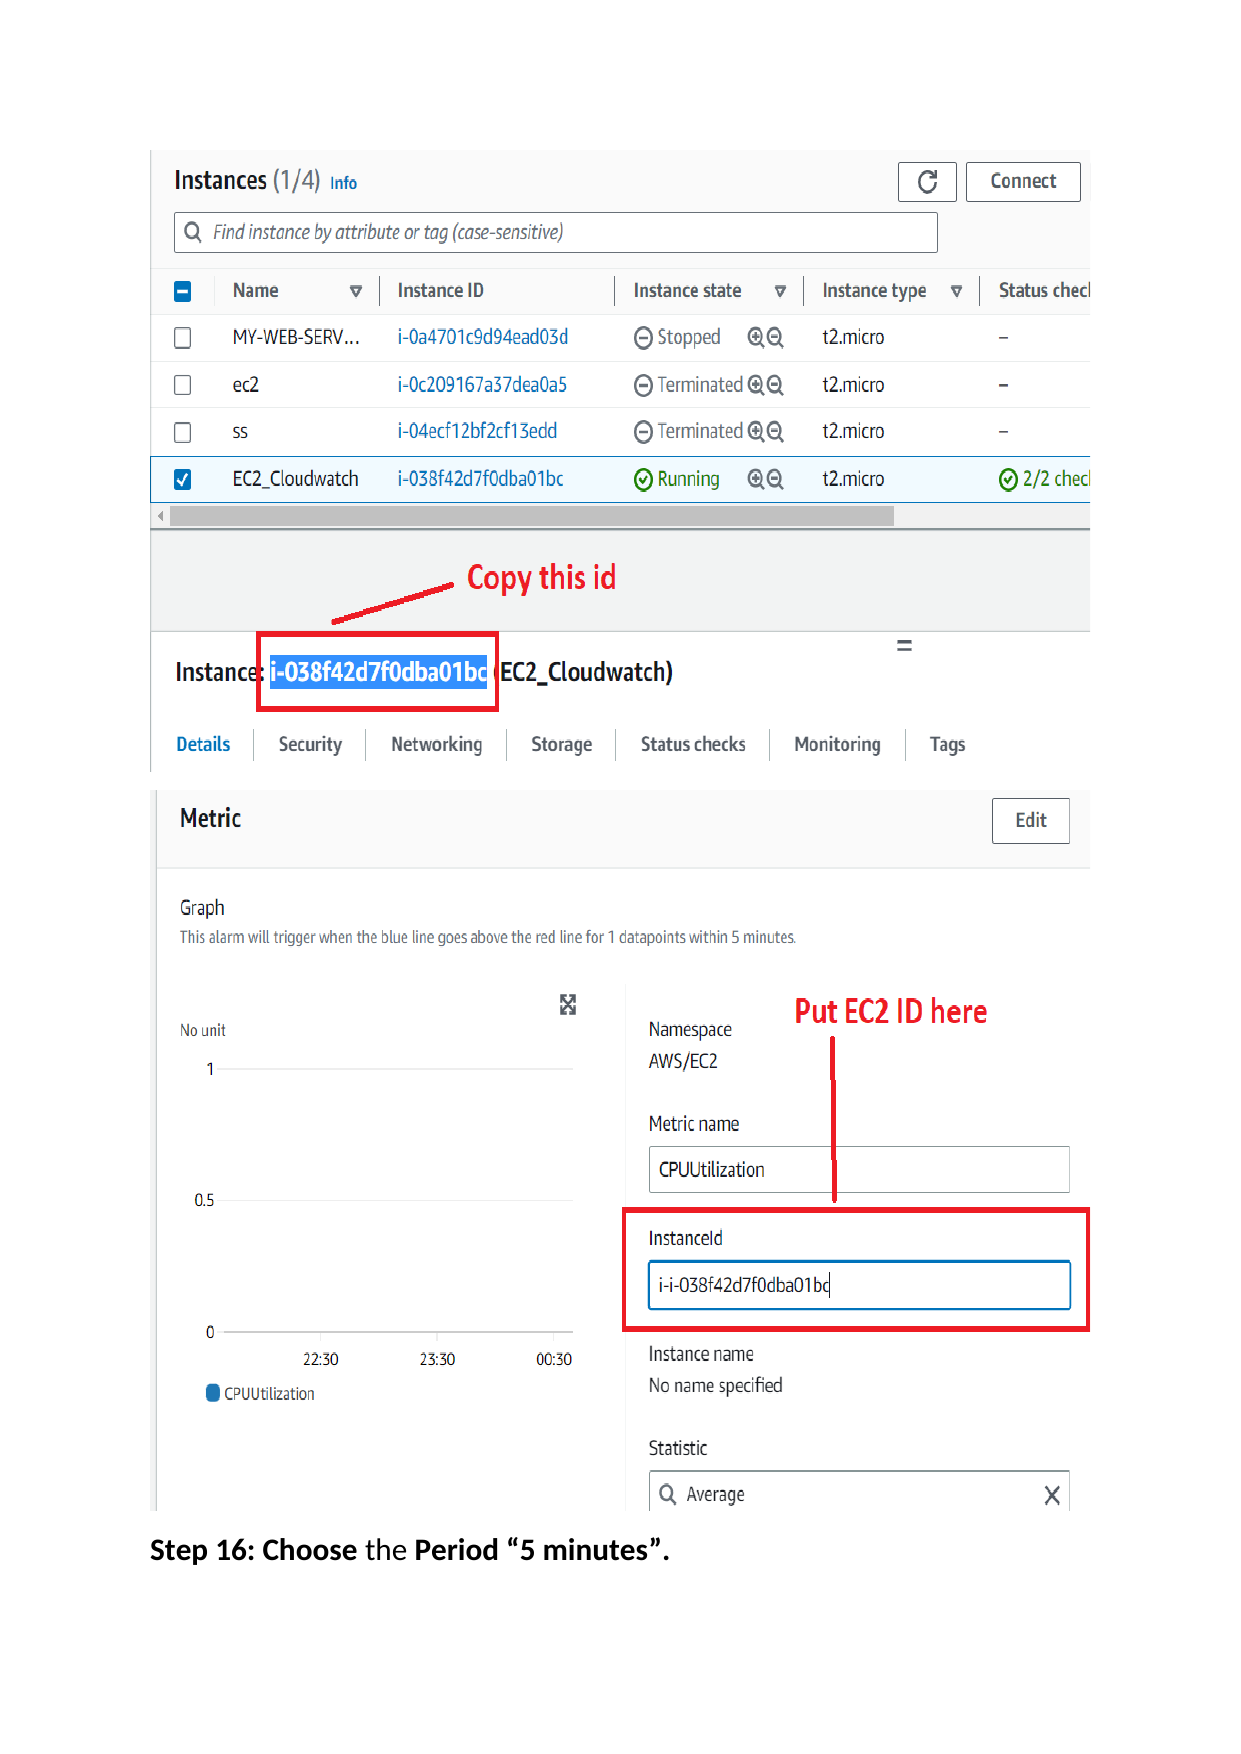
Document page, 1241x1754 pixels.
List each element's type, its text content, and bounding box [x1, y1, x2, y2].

picture [150, 790, 1091, 1511]
picture [150, 150, 1091, 772]
text Step 16: Choose the Period “5 minutes”. [150, 1530, 1090, 1568]
